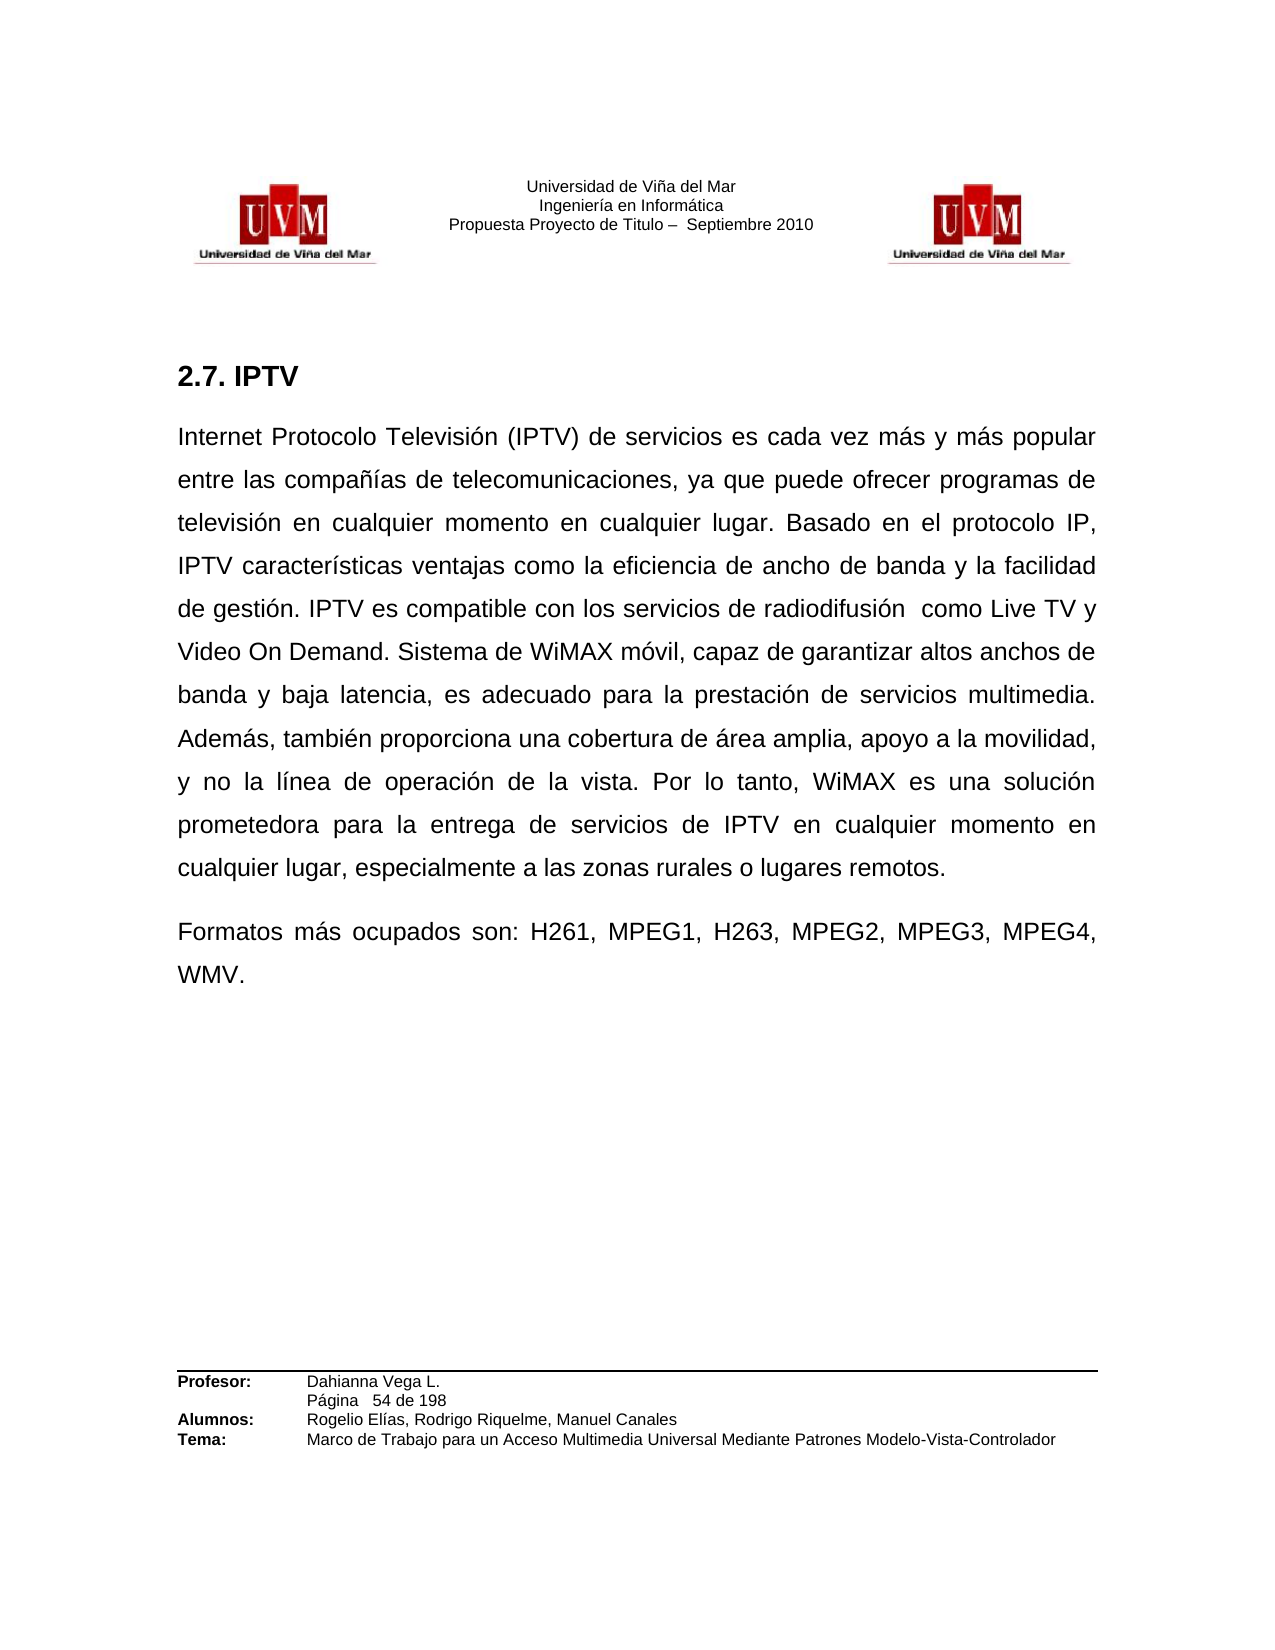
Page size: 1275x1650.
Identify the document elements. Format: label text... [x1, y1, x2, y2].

text Formatos más ocupados son: H261, MPEG1, H263, MPEG2, MPEG3, MPEG4, WMV. [177, 917, 1098, 989]
text Internet Protocolo Televisión (IPTV) de servicios es cada vez más y más popular entre las compañías de telecomunicaciones, ya que puede ofrecer programas de televisión en cualquier momento en cualquier lugar. Basado en el protocolo IP, IPTV características ventajas como la eficiencia de ancho de banda y la facilidad de gestión. IPTV es compatible con los servicios de radiodifusión como Live TV y Video On Demand. Sistema de WiMAX móvil, capaz de garantizar altos anchos de banda y baja latencia, es adecuado para la prestación de servicios multimedia. Además, también proporciona una cobertura de área amplia, apoyo a la movilidad, y no la línea de operación de la vista. Por lo tanto, WiMAX es una solución prometedora para la entrega de servicios de IPTV en cualquier momento en cualquier lugar, especialmente a las zonas rurales o lugares remotos. [177, 422, 1098, 882]
picture [177, 176, 390, 267]
subtitle 2.7. IPTV [177, 359, 1098, 392]
picture [871, 176, 1084, 267]
